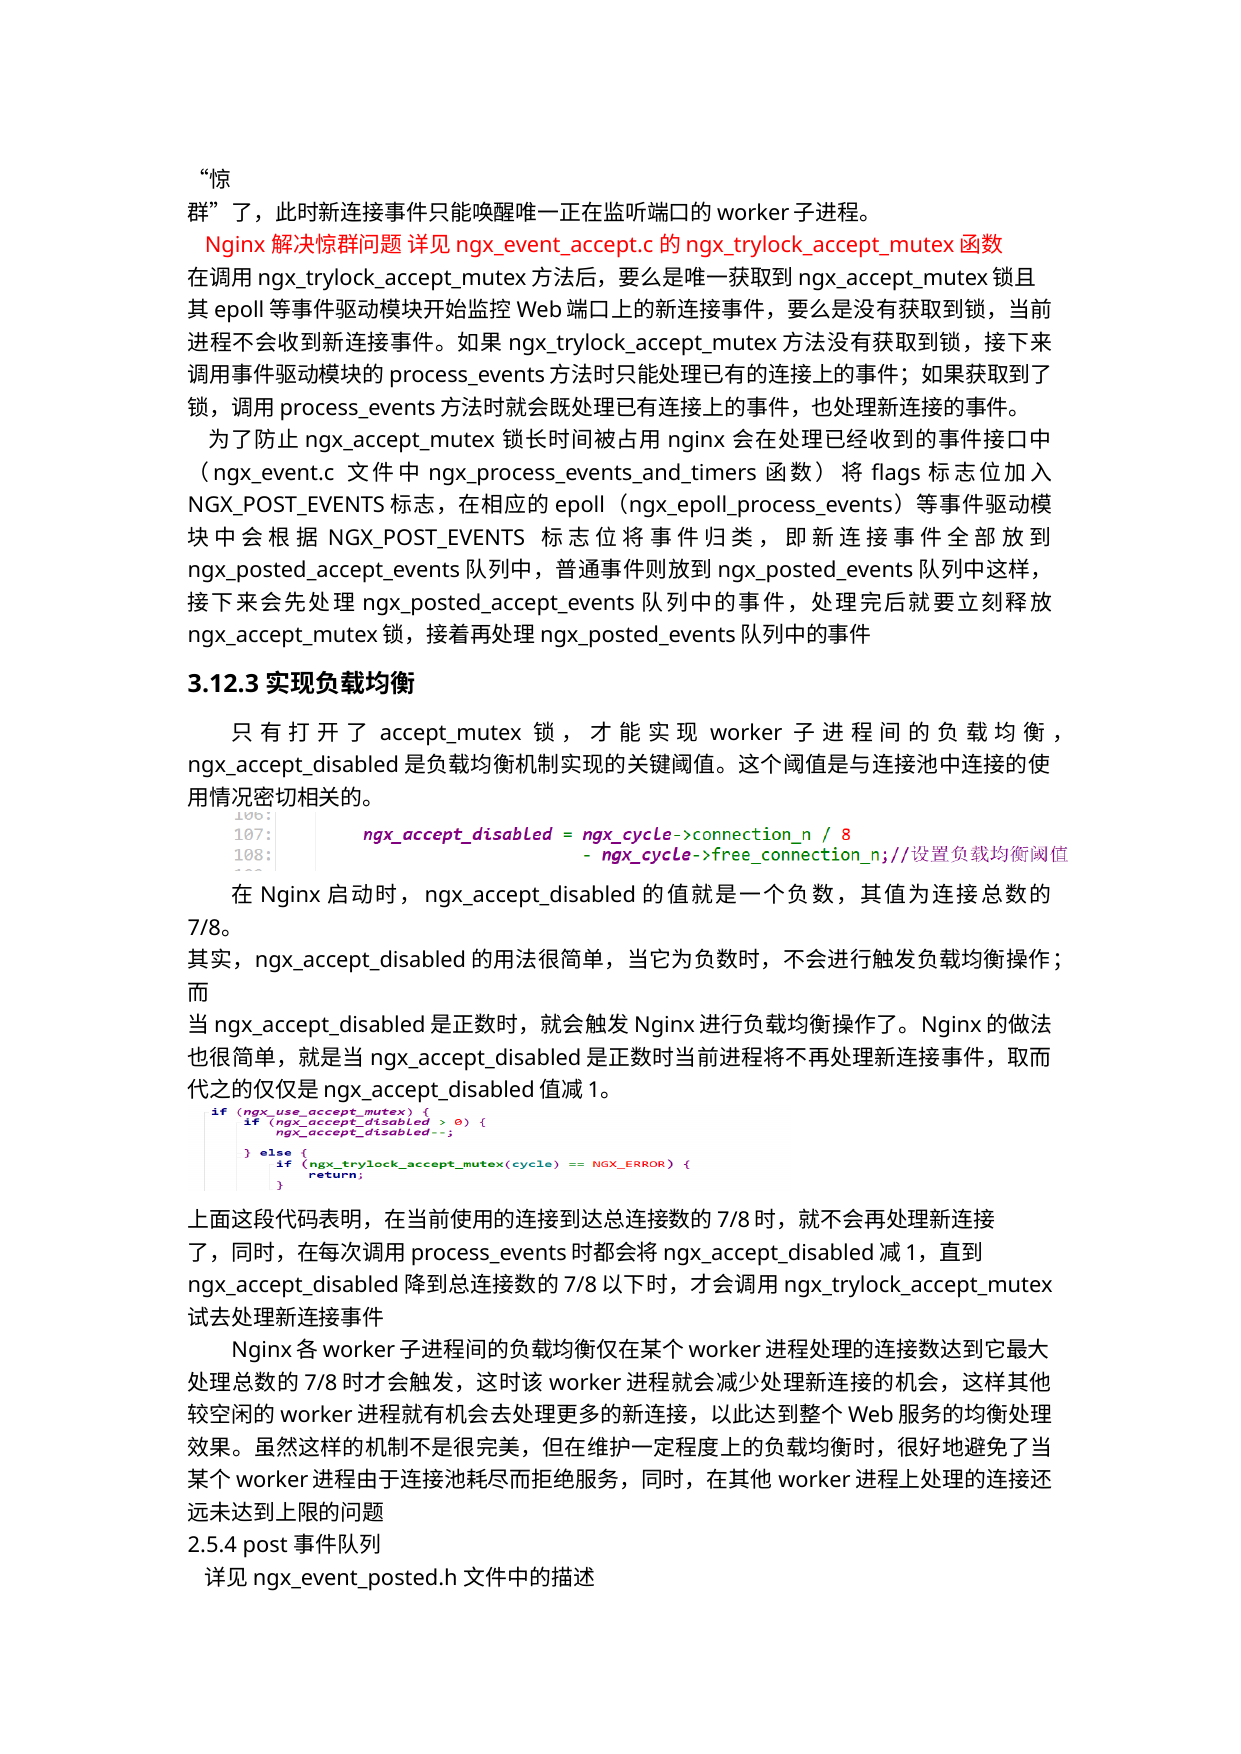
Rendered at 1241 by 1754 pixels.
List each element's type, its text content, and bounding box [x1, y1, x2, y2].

text ngx_accept_disabled降到总连接数的7/8以下时，才会调用ngx_trylock_accept_mutex试去处理新连接事件 [187, 1267, 1053, 1332]
text 了，同时，在每次调用process_events时都会将ngx_accept_disabled减1，直到 [187, 1234, 1053, 1267]
text 其实，ngx_accept_disabled的用法很简单，当它为负数时，不会进行触发负载均衡操作；而 [187, 942, 1053, 1007]
text 当ngx_accept_disabled是正数时，就会触发Nginx进行负载均衡操作了。Nginx的做法也很简单，就是当ngx_accept_disabled是正数时当前进程将不再处理新连接事件，取而代之的仅仅是ngx_accept_disabled值减1。 [187, 1007, 1053, 1104]
text Nginx 解决惊群问题 详见ngx_event_accept.c 的ngx_trylock_accept_mutex函数 [187, 227, 1053, 259]
text 处理总数的7/8时才会触发，这时该worker进程就会减少处理新连接的机会，这样其他较空闲的worker进程就有机会去处理更多的新连接，以此达到整个Web服务的均衡处理效果。虽然这样的机制不是很完美，但在维护一定程度上的负载均衡时，很好地避免了当某个worker进程由于连接池耗尽而拒绝服务，同时，在其他worker进程上处理的连接还远未达到上限的问题 [187, 1364, 1053, 1527]
text 只有打开了accept_mutex锁，才能实现worker子进程间的负载均衡，ngx_accept_disabled是负载均衡机制实现的关键阈值。这个阈值是与连接池中连接的使用情况密切相关的。 [187, 714, 1053, 812]
text 在Nginx启动时，ngx_accept_disabled的值就是一个负数，其值为连接总数的7/8。 [187, 877, 1053, 942]
picture [187, 1104, 791, 1191]
text 详见ngx_event_posted.h 文件中的描述 [187, 1559, 1053, 1592]
text 3.12.3 实现负载均衡 [187, 649, 1053, 714]
text 群”了，此时新连接事件只能唤醒唯一正在监听端口的worker子进程。 [187, 194, 1053, 227]
text 2.5.4 post 事件队列 [187, 1527, 1053, 1559]
picture [231, 812, 1097, 871]
text Nginx各worker子进程间的负载均衡仅在某个worker进程处理的连接数达到它最大 [187, 1332, 1053, 1364]
text 上面这段代码表明，在当前使用的连接到达总连接数的7/8时，就不会再处理新连接 [187, 1202, 1053, 1234]
text 其epoll等事件驱动模块开始监控Web端口上的新连接事件，要么是没有获取到锁，当前进程不会收到新连接事件。如果ngx_trylock_accept_mutex方法没有获取到锁，接下来调用事件驱动模块的process_events方法时只能处理已有的连接上的事件；如果获取到了锁，调用process_events方法时就会既处理已有连接上的事件，也处理新连接的事件。 [187, 292, 1053, 422]
text 为了防止ngx_accept_mutex 锁长时间被占用nginx 会在处理已经收到的事件接口中（ngx_event.c 文件中ngx_process_events_and_timers函数）将flags标志位加入NGX_POST_EVENTS标志，在相应的epoll（ngx_epoll_process_events）等事件驱动模块中会根据NGX_POST_EVENTS 标志位将事件归类，即新连接事件全部放到ngx_posted_accept_events队列中，普通事件则放到ngx_posted_events队列中这样，接下来会先处理ngx_posted_accept_events队列中的事件，处理完后就要立刻释放ngx_accept_mutex锁，接着再处理ngx_posted_events队列中的事件 [187, 422, 1053, 649]
text 在调用ngx_trylock_accept_mutex方法后，要么是唯一获取到ngx_accept_mutex锁且 [187, 259, 1053, 292]
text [187, 162, 1053, 194]
